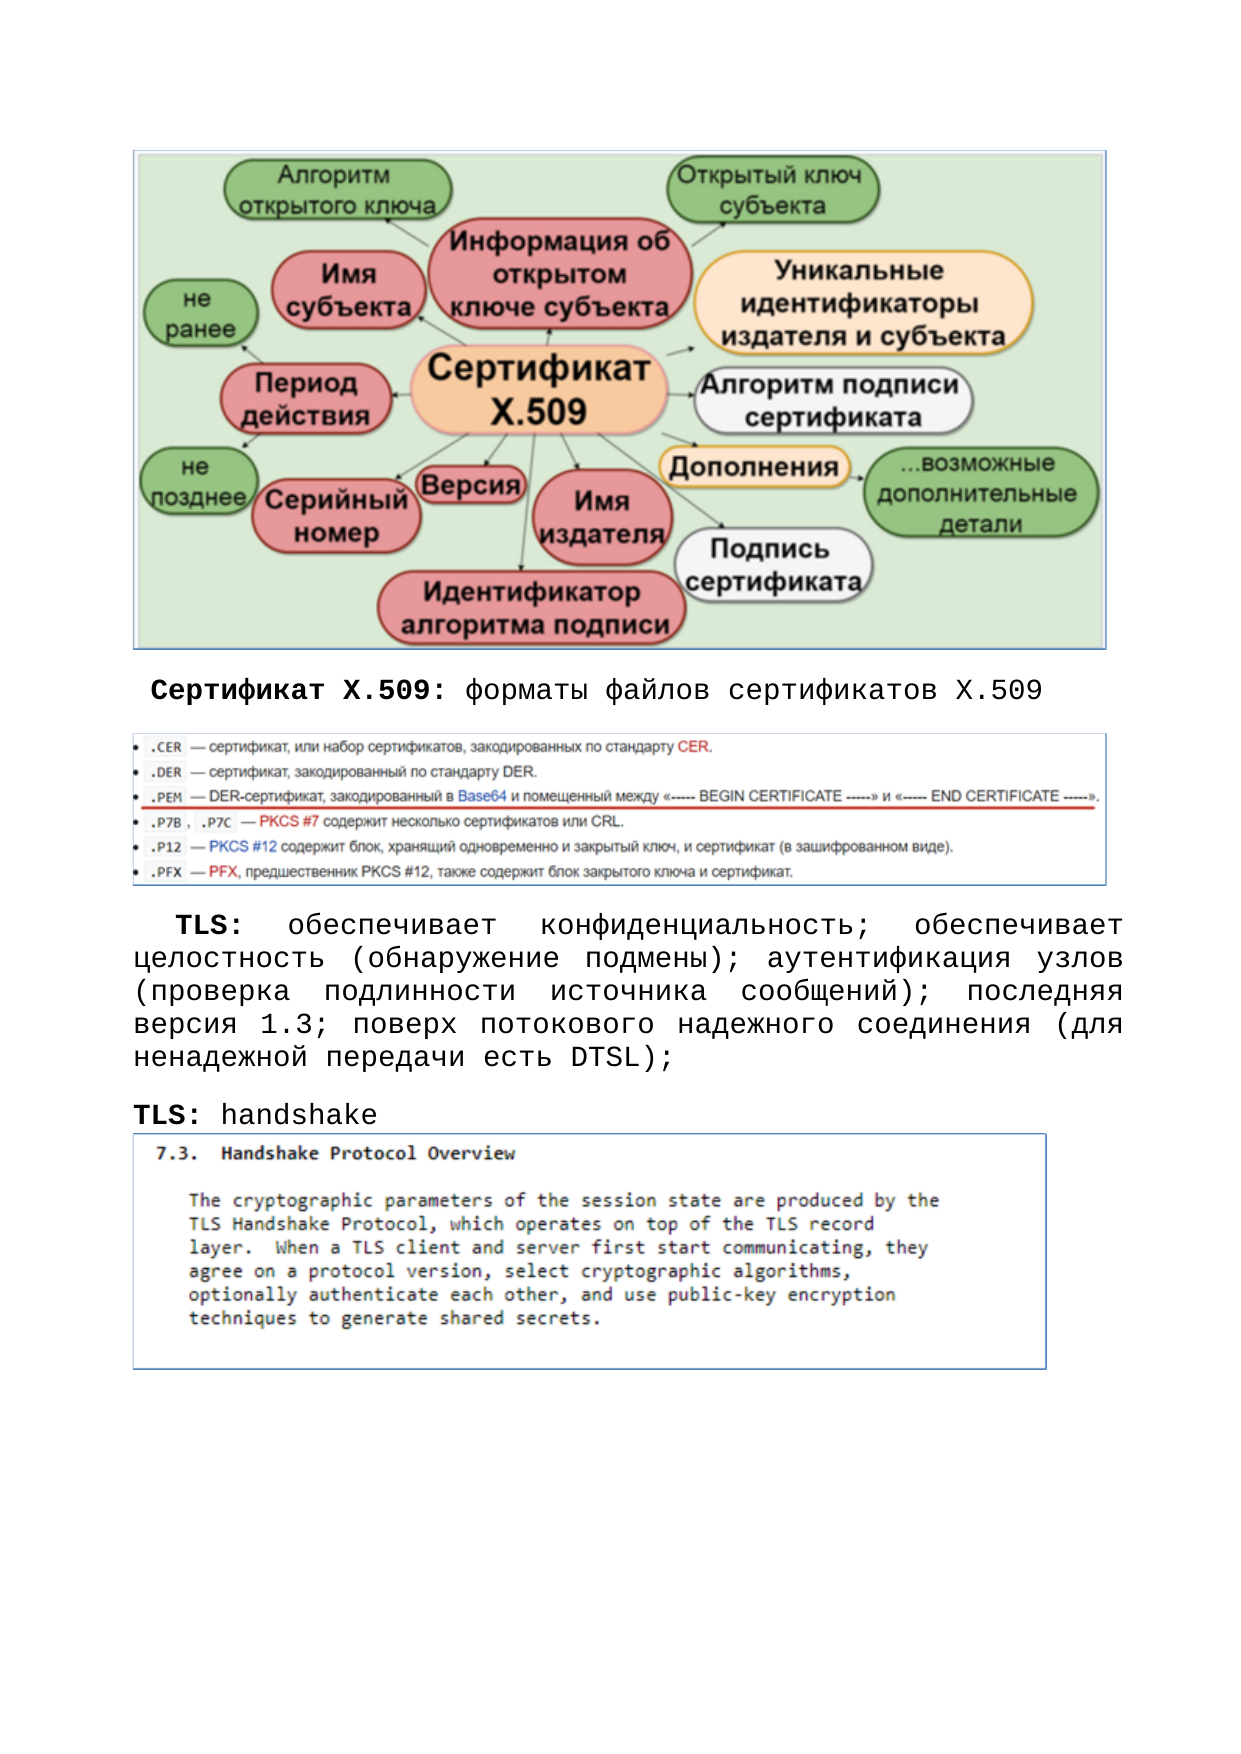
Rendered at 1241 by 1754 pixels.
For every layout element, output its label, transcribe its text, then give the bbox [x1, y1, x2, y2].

picture [132, 150, 1107, 650]
text TLS: обеспечивает конфиденциальность; обеспечивает целостность (обнаружение подмены); аутентификация узлов (проверка подлинности источника сообщений); последняя версия 1.3; поверх потокового надежного соединения (для ненадежной передачи есть DTSL); [133, 910, 1124, 1075]
picture [132, 733, 1107, 886]
picture [132, 1133, 1047, 1370]
text TLS: handshake [133, 1100, 1124, 1133]
text Сертификат X.509: форматы файлов сертификатов X.509 [133, 675, 1124, 708]
